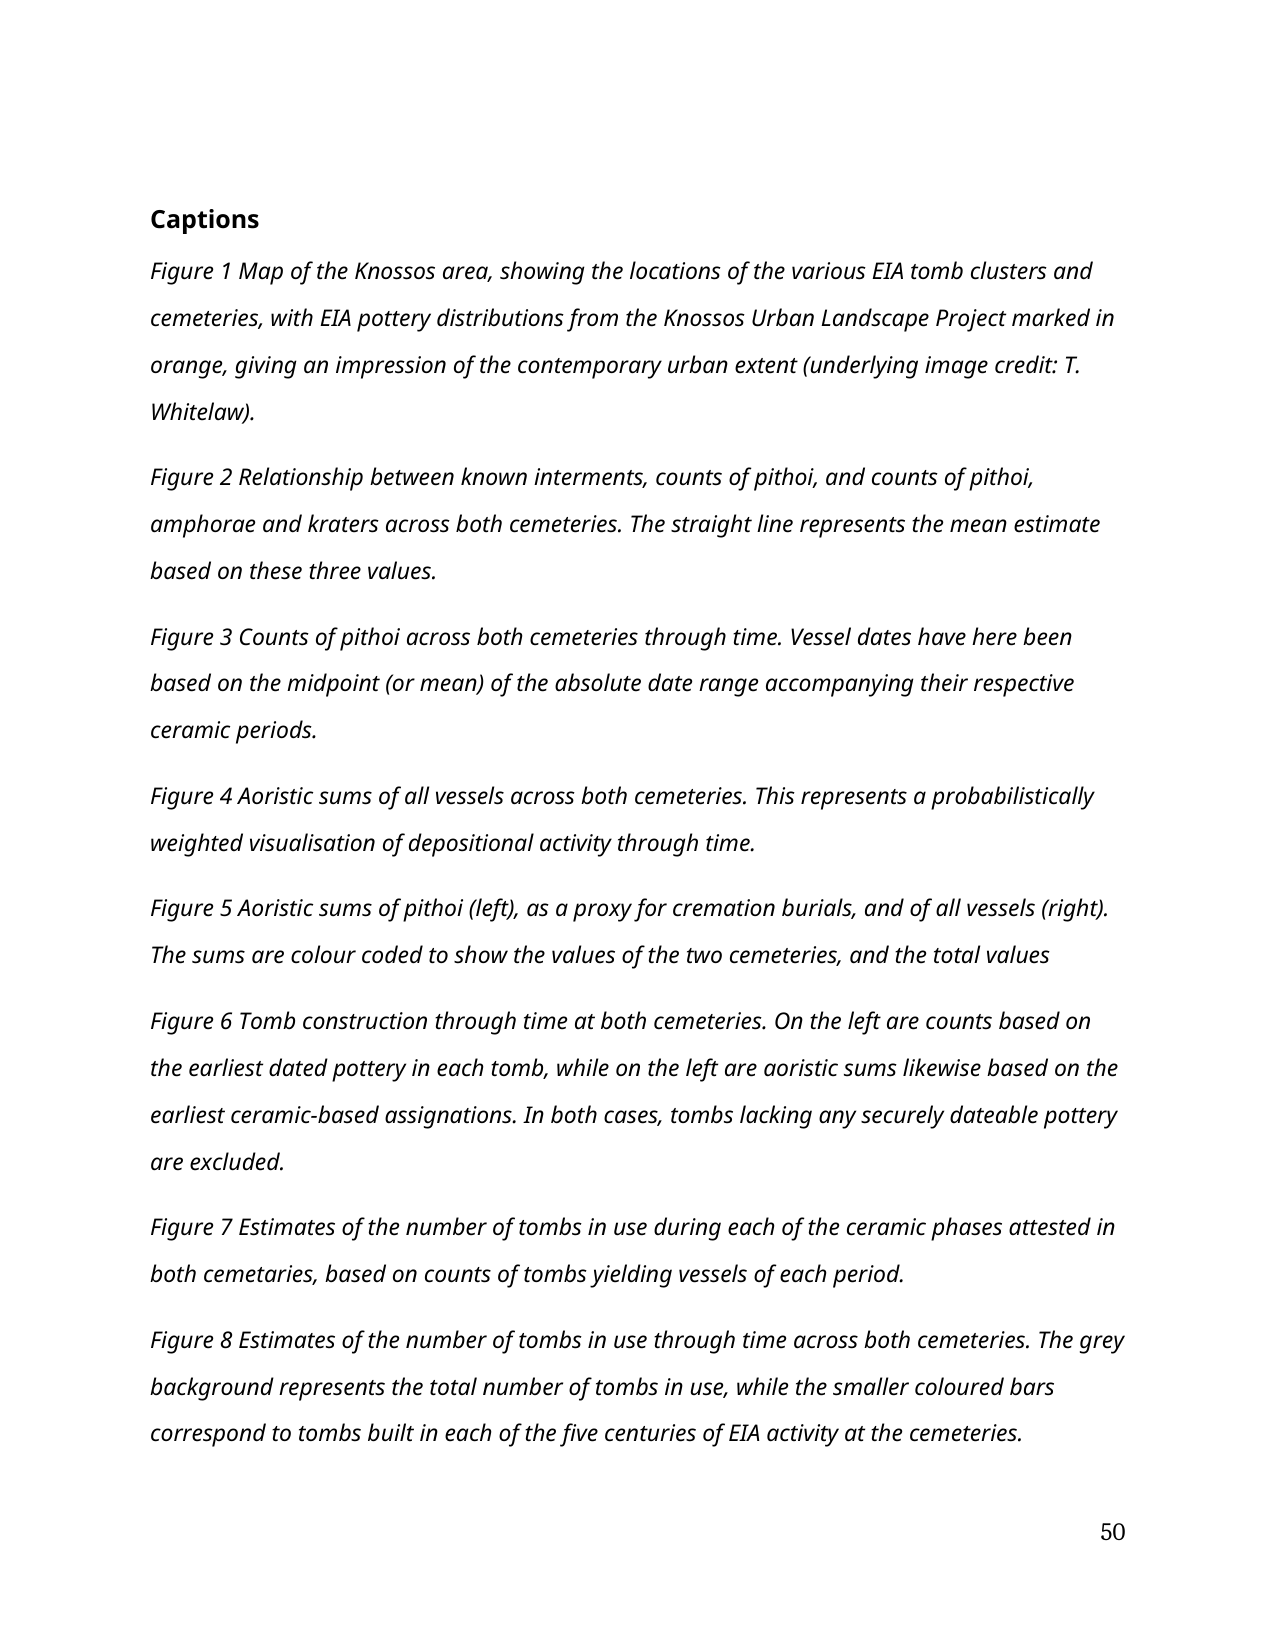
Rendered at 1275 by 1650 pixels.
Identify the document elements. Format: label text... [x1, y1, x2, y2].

subtitle Captions [150, 202, 1125, 236]
text Figure 4 Aoristic sums of all vessels across both cemeteries. This represents a probabilistically weighted visualisation of depositional activity through time. [150, 780, 1125, 858]
text Figure 1 Map of the Knossos area, showing the locations of the various EIA tomb clusters and cemeteries, with EIA pottery distributions from the Knossos Urban Landscape Project marked in orange, giving an impression of the contemporary urban extent (underlying image credit: T. Whitelaw). [150, 255, 1125, 427]
text Figure 3 Counts of pithoi across both cemeteries through time. Vessel dates have here been based on the midpoint (or mean) of the absolute date range accompanying their respective ceramic periods. [150, 621, 1125, 746]
text Figure 2 Relationship between known interments, counts of pithoi, and counts of pithoi, amphorae and kraters across both cemeteries. The straight line represents the mean estimate based on these three values. [150, 461, 1125, 586]
text Figure 5 Aoristic sums of pithoi (left), as a proxy for cremation burials, and of all vessels (right). The sums are colour coded to show the values of the two cemeteries, and the total values [150, 892, 1125, 971]
text Figure 7 Estimates of the number of tombs in use during each of the ceramic phases attested in both cemetaries, based on counts of tombs yielding vessels of each period. [150, 1211, 1125, 1289]
text Figure 6 Tomb construction through time at both cemeteries. On the left are counts based on the earliest dated pottery in each tomb, while on the left are aoristic sums likewise based on the earliest ceramic-based assignations. In both cases, tombs lacking any securely dateable pottery are excluded. [150, 1005, 1125, 1177]
text Figure 8 Estimates of the number of tombs in use through time across both cemeteries. The grey background represents the total number of tombs in use, while the smaller coloured bars correspond to tombs built in each of the five centuries of EIA activity at the cemeteries. [150, 1324, 1125, 1449]
